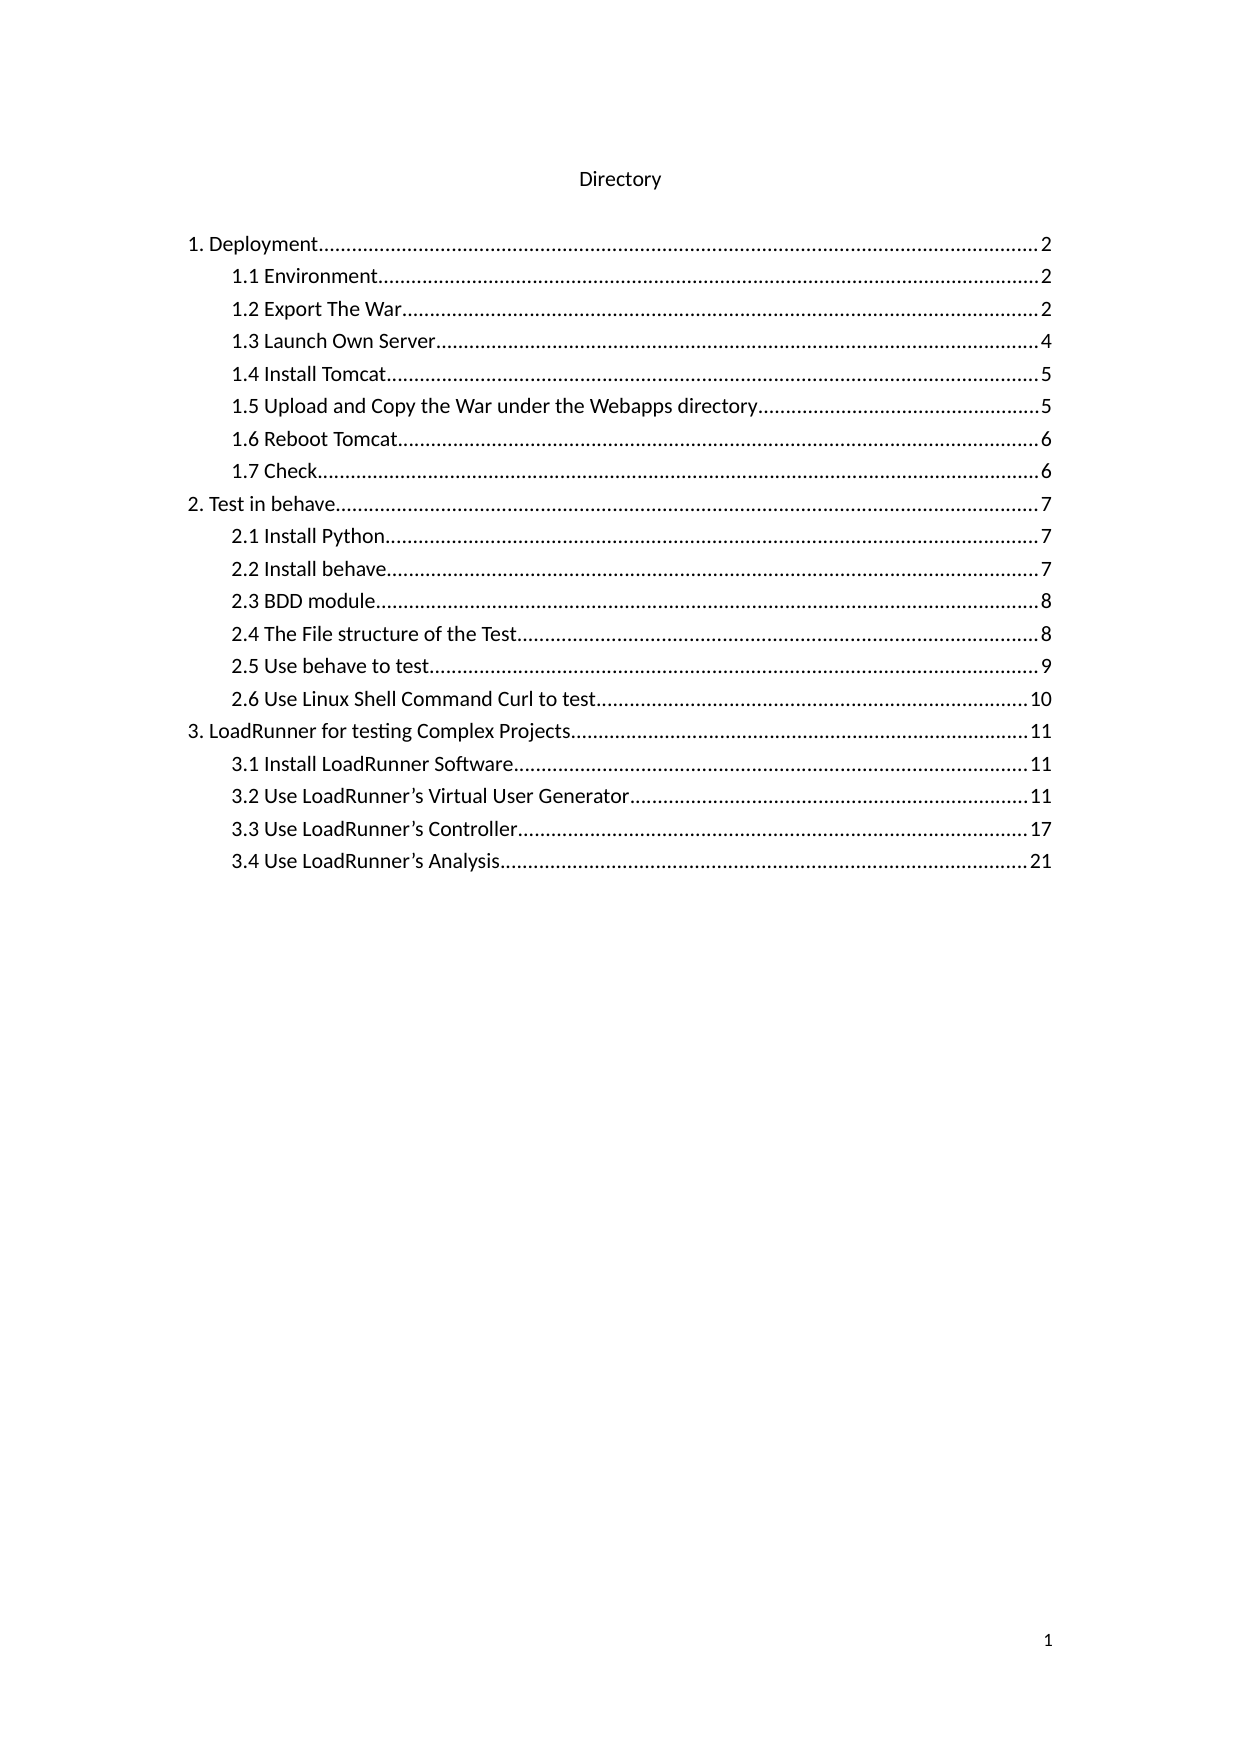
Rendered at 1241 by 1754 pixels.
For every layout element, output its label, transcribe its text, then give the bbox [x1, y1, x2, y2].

text 1.3 Launch Own Server 4 [231, 324, 1053, 357]
text 3. LoadRunner for testing Complex Projects 11 [187, 714, 1053, 747]
text 3.3 Use LoadRunner’s Controller 17 [231, 812, 1053, 844]
text 2. Test in behave 7 [187, 487, 1053, 519]
text 3.1 Install LoadRunner Software 11 [231, 747, 1053, 779]
text 3.2 Use LoadRunner’s Virtual User Generator 11 [231, 779, 1053, 812]
text 1.1 Environment 2 [231, 259, 1053, 292]
text Directory [187, 162, 1053, 194]
text 2.6 Use Linux Shell Command Curl to test 10 [231, 682, 1053, 714]
text 2.2 Install behave 7 [231, 552, 1053, 584]
text 2.5 Use behave to test 9 [231, 649, 1053, 682]
text 1. Deployment 2 [187, 227, 1053, 259]
text 1.7 Check 6 [231, 454, 1053, 487]
text 1.5 Upload and Copy the War under the Webapps directory 5 [231, 389, 1053, 422]
text 3.4 Use LoadRunner’s Analysis 21 [231, 844, 1053, 877]
text 2.3 BDD module 8 [231, 584, 1053, 617]
text 1.2 Export The War 2 [231, 292, 1053, 324]
text 1.6 Reboot Tomcat 6 [231, 422, 1053, 454]
text 1.4 Install Tomcat 5 [231, 357, 1053, 389]
text 2.1 Install Python 7 [231, 519, 1053, 552]
text 2.4 The File structure of the Test 8 [231, 617, 1053, 649]
